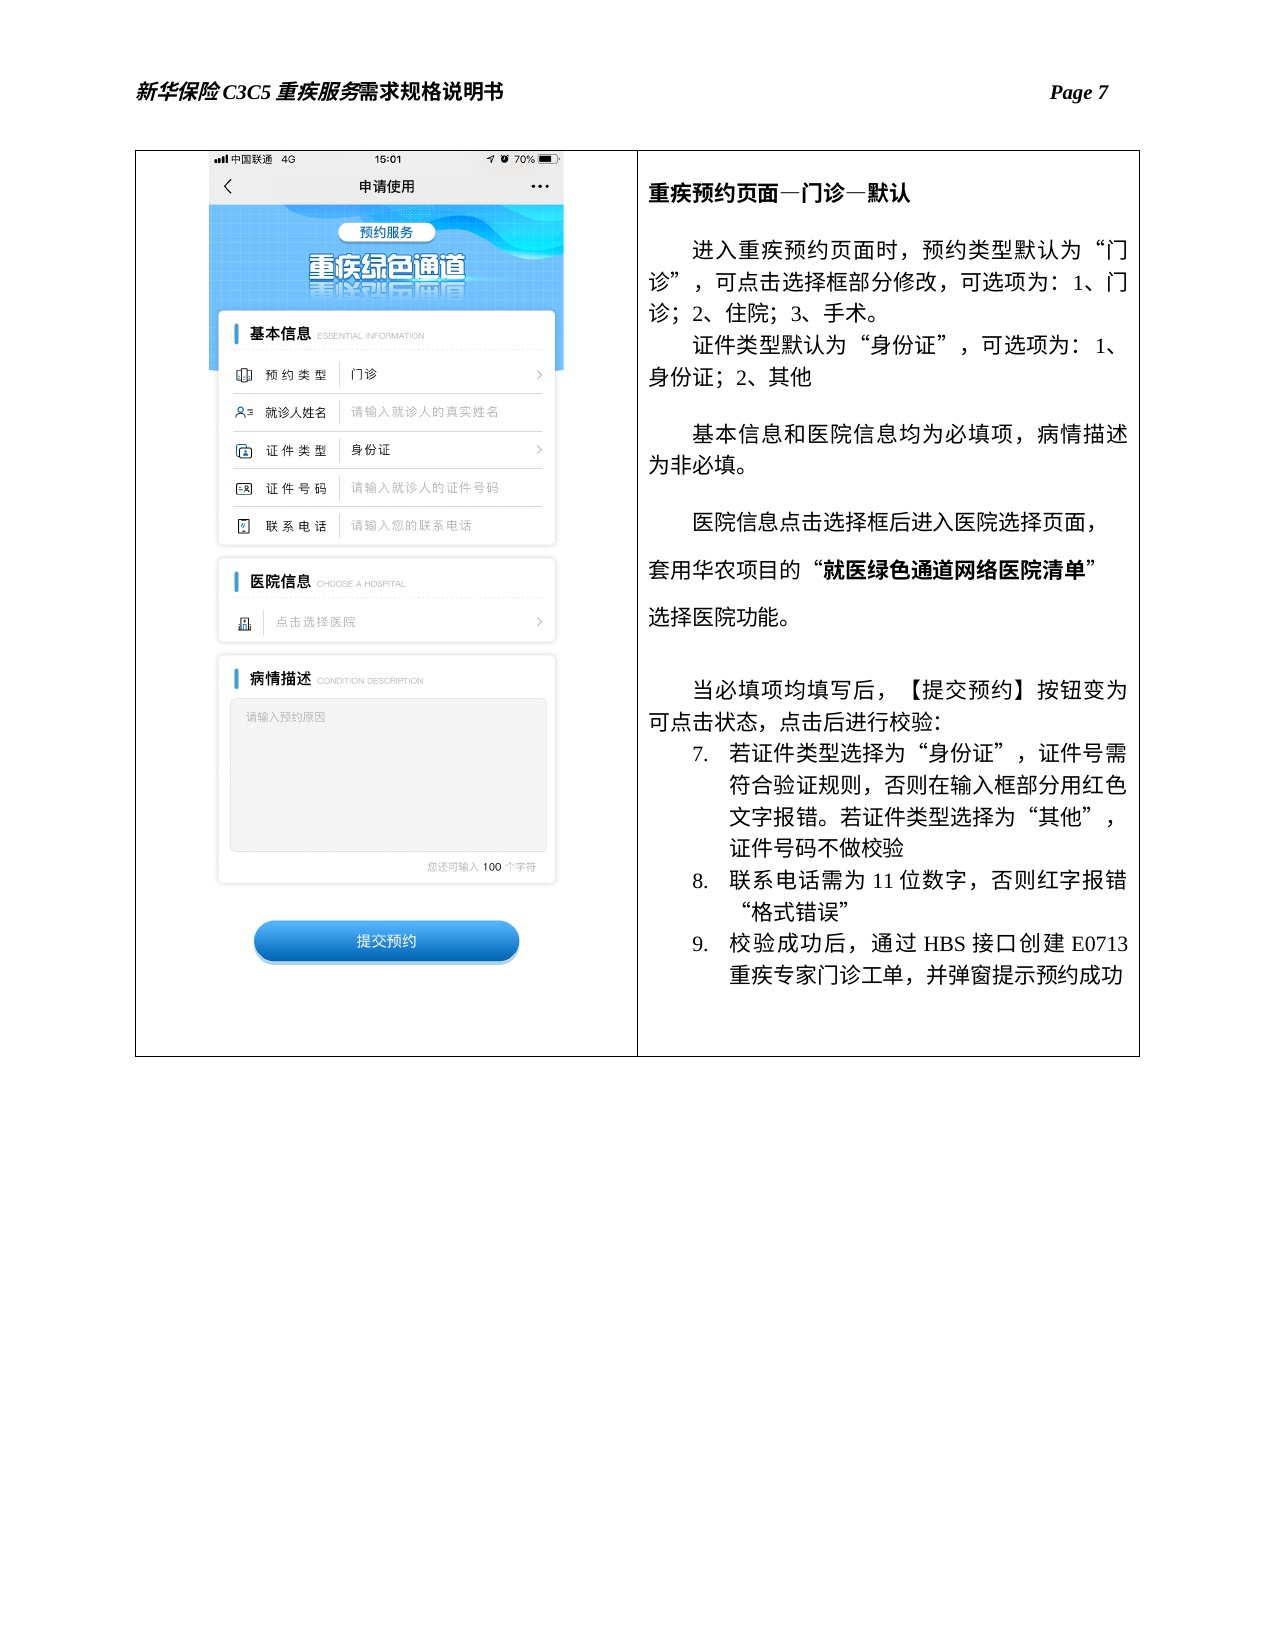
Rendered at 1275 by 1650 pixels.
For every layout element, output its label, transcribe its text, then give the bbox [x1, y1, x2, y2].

picture [209, 151, 564, 1006]
table_cell [136, 151, 637, 1056]
table_cell 重疾预约页面—门诊—默认 进入重疾预约页面时，预约类型默认为“门诊”，可点击选择框部分修改，可选项为：1、门诊；2、住院；3、手术。 证件类型默认为“身份证”，可选项为：1、身份证；2、其他 基本信息和医院信息均为必填项，病情描述为非必填。 医院信息点击选择框后进入医院选择页面，套用华农项目的“就医绿色通道网络医院清单”选择医院功能。 当必填项均填写后，【提交预约】按钮变为可点击状态，点击后进行校验： 若证件类型选择为“身份证”，证件号需符合验证规则，否则在输入框部分用红色文字报错。若证件类型选择为“其他”，证件号码不做校验 联系电话需为11位数字，否则红字报错“格式错误” 校验成功后，通过HBS接口创建E0713重疾专家门诊工单，并弹窗提示预约成功 [638, 151, 1139, 1056]
